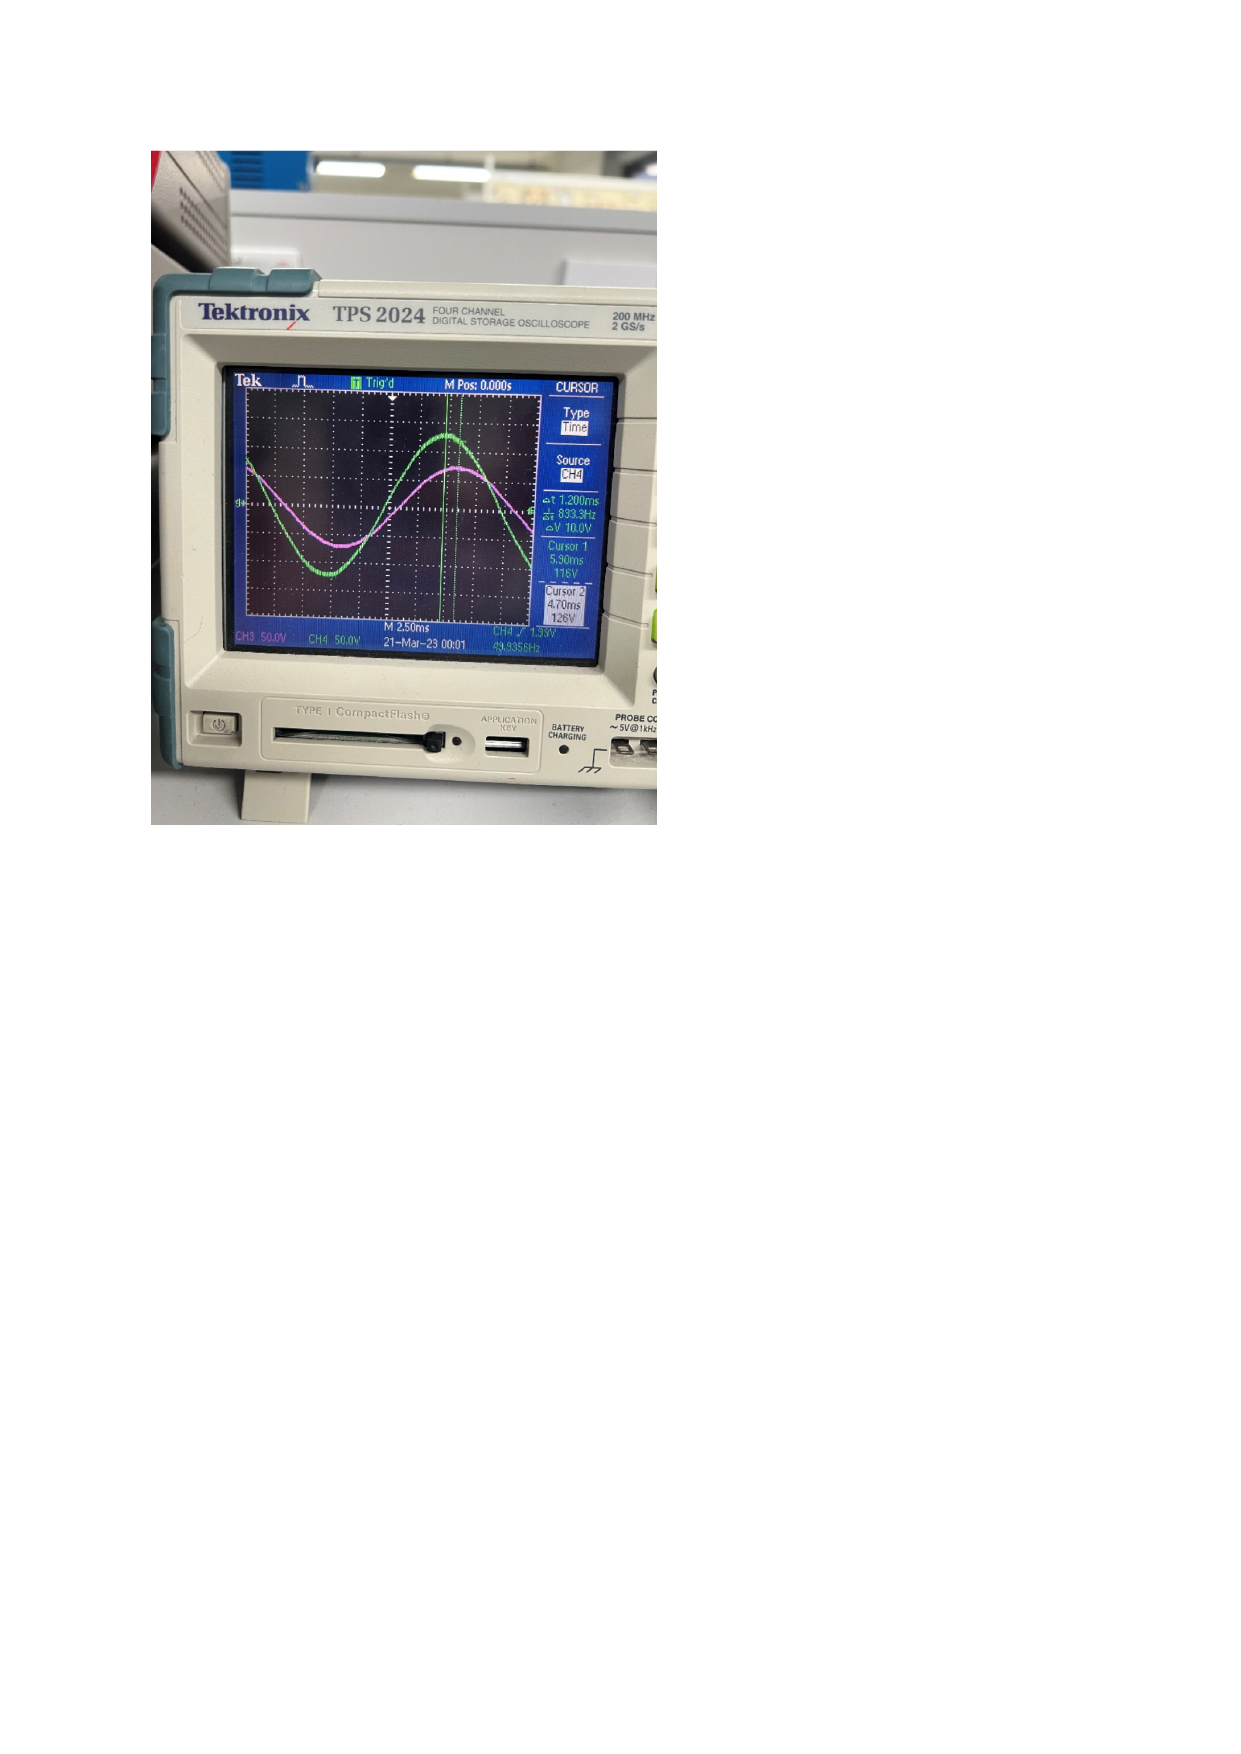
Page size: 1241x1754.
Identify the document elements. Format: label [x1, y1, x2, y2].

picture [151, 151, 657, 825]
